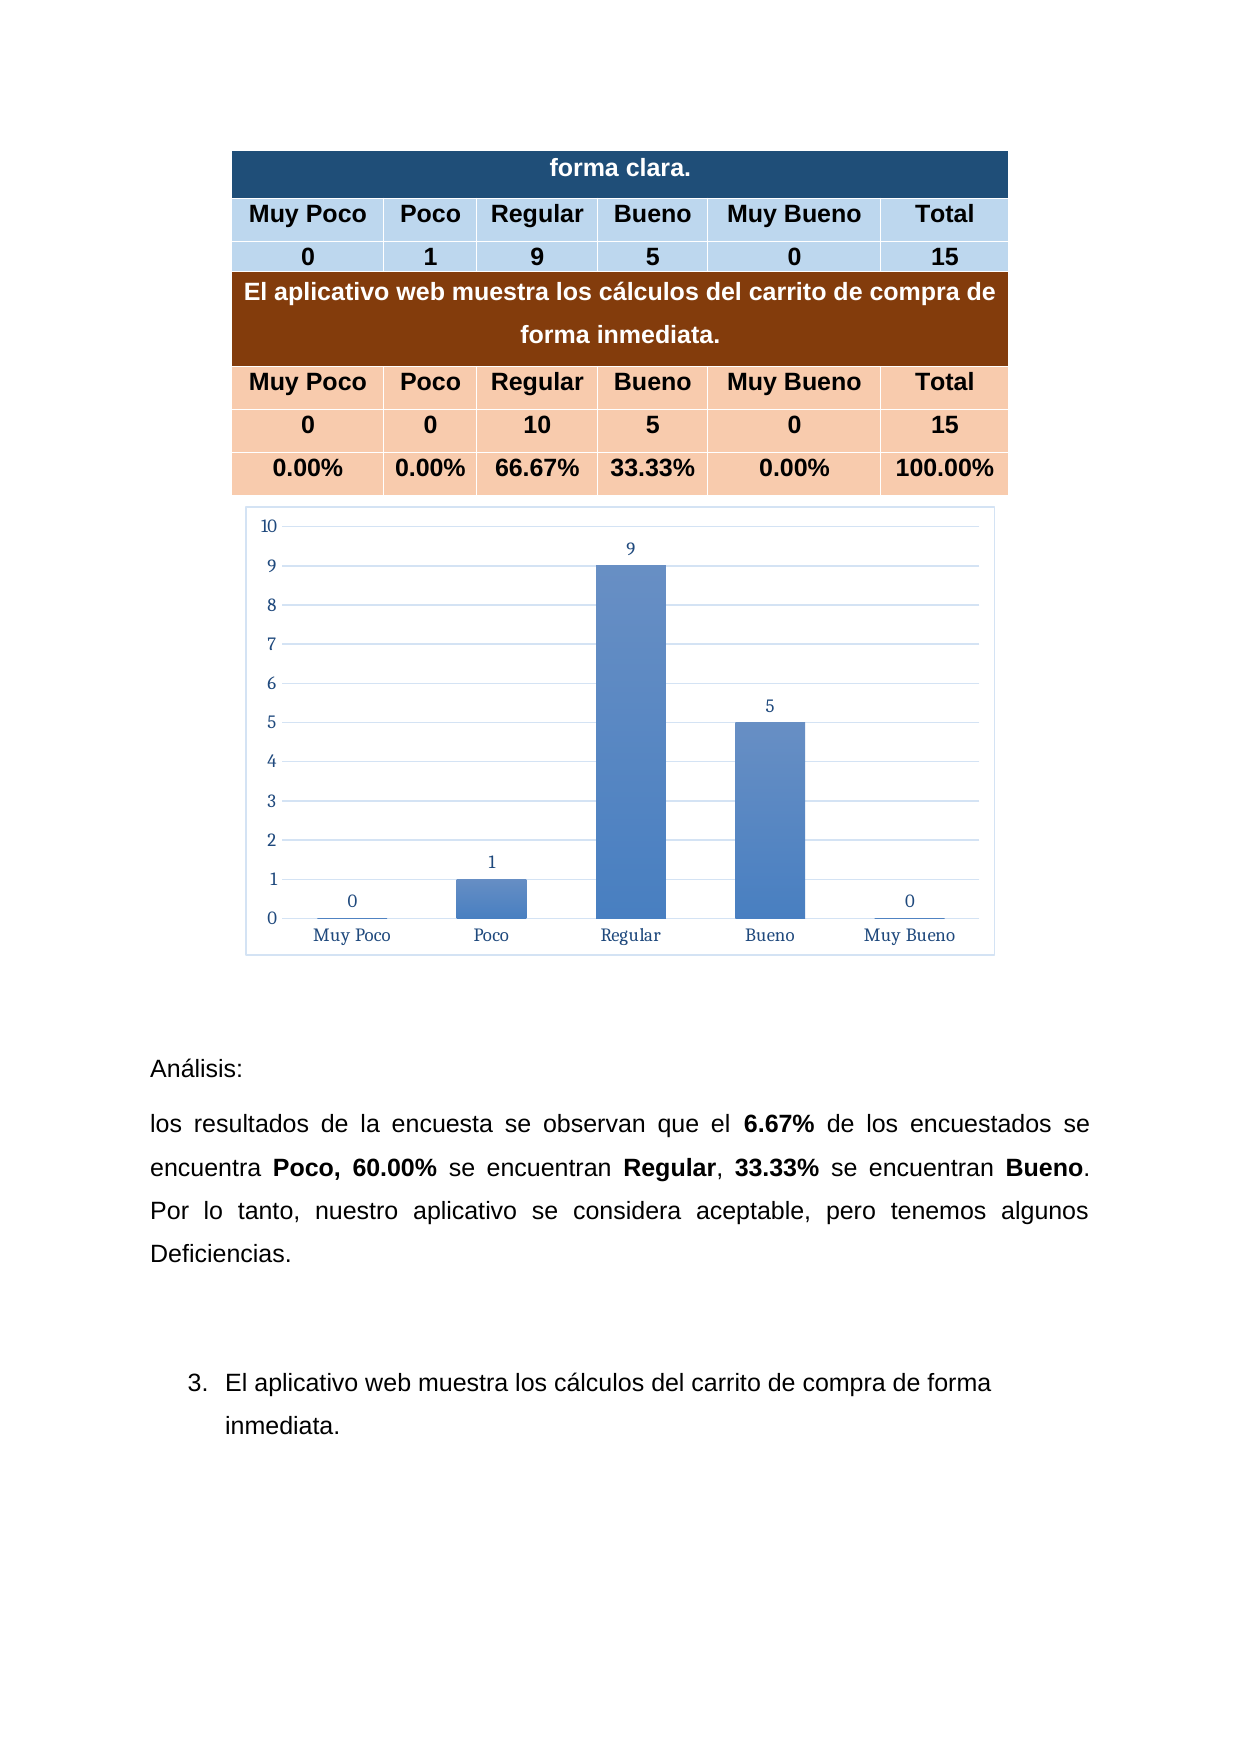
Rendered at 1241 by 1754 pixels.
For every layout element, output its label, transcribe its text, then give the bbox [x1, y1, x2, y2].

table_cell Poco [384, 367, 476, 409]
list El aplicativo web muestra los cálculos del carrito de compra de forma inmediata. [187, 1368, 1090, 1440]
table_cell 0 [384, 410, 476, 452]
table_cell Poco [384, 199, 476, 241]
table_cell 15 [881, 242, 1008, 271]
subtitle Análisis: [150, 1054, 1090, 1083]
table_cell 0 [232, 410, 383, 452]
table_cell 0 [708, 242, 880, 271]
table_cell Regular [477, 199, 597, 241]
table_cell 10 [477, 410, 597, 452]
table_cell Bueno [598, 199, 707, 241]
table_cell 100.00% [881, 453, 1008, 495]
table_cell 0 [708, 410, 880, 452]
table_cell 5 [598, 242, 707, 271]
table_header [232, 151, 1008, 198]
table_cell Muy Poco [232, 199, 383, 241]
table_cell Regular [477, 367, 597, 409]
table_cell Total [881, 199, 1008, 241]
table_cell 1 [384, 242, 476, 271]
table_cell Muy Bueno [708, 199, 880, 241]
table_cell 66.67% [477, 453, 597, 495]
table_cell Total [881, 367, 1008, 409]
text los resultados de la encuesta se observan que el 6.67% de los encuestados se encuentra Poco, 60.00% se encuentran Regular, 33.33% se encuentran Bueno. Por lo tanto, nuestro aplicativo se considera aceptable, pero tenemos algunos Deficiencias. [150, 1109, 1090, 1268]
table_cell Muy Bueno [708, 367, 880, 409]
table_cell Bueno [598, 367, 707, 409]
table_cell Muy Poco [232, 367, 383, 409]
table_cell 9 [477, 242, 597, 271]
table_cell 5 [598, 410, 707, 452]
table_cell 33.33% [598, 453, 707, 495]
table_cell 0.00% [708, 453, 880, 495]
table_cell 0.00% [232, 453, 383, 495]
table_cell 0 [232, 242, 383, 271]
table_cell 15 [881, 410, 1008, 452]
table_header El aplicativo web muestra los cálculos del carrito de compra de forma inmediata. [232, 272, 1008, 366]
table_cell 0.00% [384, 453, 476, 495]
